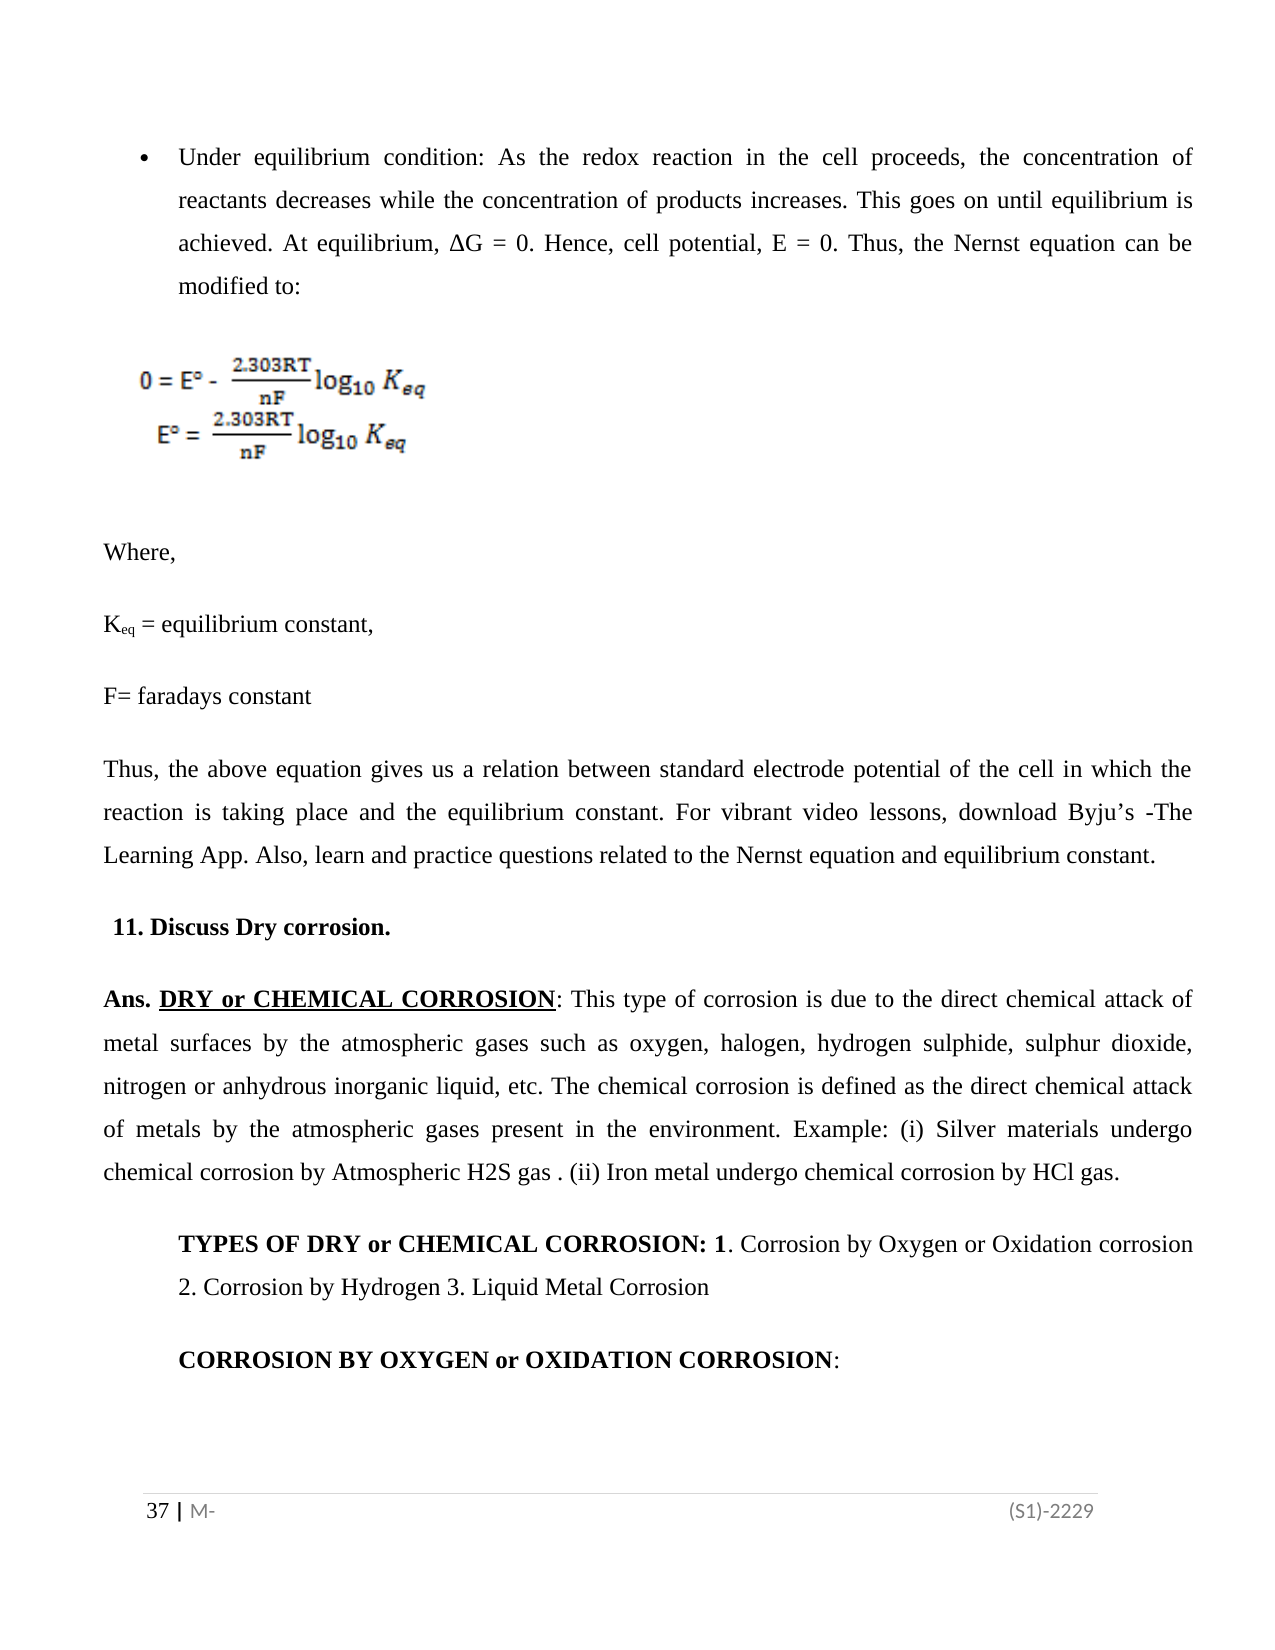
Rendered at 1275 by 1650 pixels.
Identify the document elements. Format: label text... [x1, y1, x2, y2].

list Discuss Dry corrosion. [112, 912, 1179, 941]
text Thus, the above equation gives us a relation between standard electrode potential of the cell in which the reaction is taking place and the equilibrium constant. For vibrant video lessons, download Byju’s -The Learning App. Also, learn and practice questions related to the Nernst equation and equilibrium constant. [103, 754, 1194, 869]
text F= faradays constant [103, 681, 1194, 710]
picture [103, 343, 460, 494]
text Where, [103, 537, 1194, 566]
text TYPES OF DRY or CHEMICAL CORROSION: 1. Corrosion by Oxygen or Oxidation corrosion 2. Corrosion by Hydrogen 3. Liquid Metal Corrosion [178, 1229, 1194, 1301]
list Under equilibrium condition: As the redox reaction in the cell proceeds, the concentration of reactants decreases while the concentration of products increases. This goes on until equilibrium is achieved. At equilibrium, ΔG = 0. Hence, cell potential, E = 0. Thus, the Nernst equation can be modified to: [141, 142, 1194, 300]
text Ans. DRY or CHEMICAL CORROSION: This type of corrosion is due to the direct chemical attack of metal surfaces by the atmospheric gases such as oxygen, halogen, hydrogen sulphide, sulphur dioxide, nitrogen or anhydrous inorganic liquid, etc. The chemical corrosion is defined as the direct chemical attack of metals by the atmospheric gases present in the environment. Example: (i) Silver materials undergo chemical corrosion by Atmospheric H2S gas . (ii) Iron metal undergo chemical corrosion by HCl gas. [103, 984, 1194, 1186]
text Keq = equilibrium constant, [103, 609, 1194, 638]
text CORROSION BY OXYGEN or OXIDATION CORROSION: [178, 1345, 1194, 1373]
